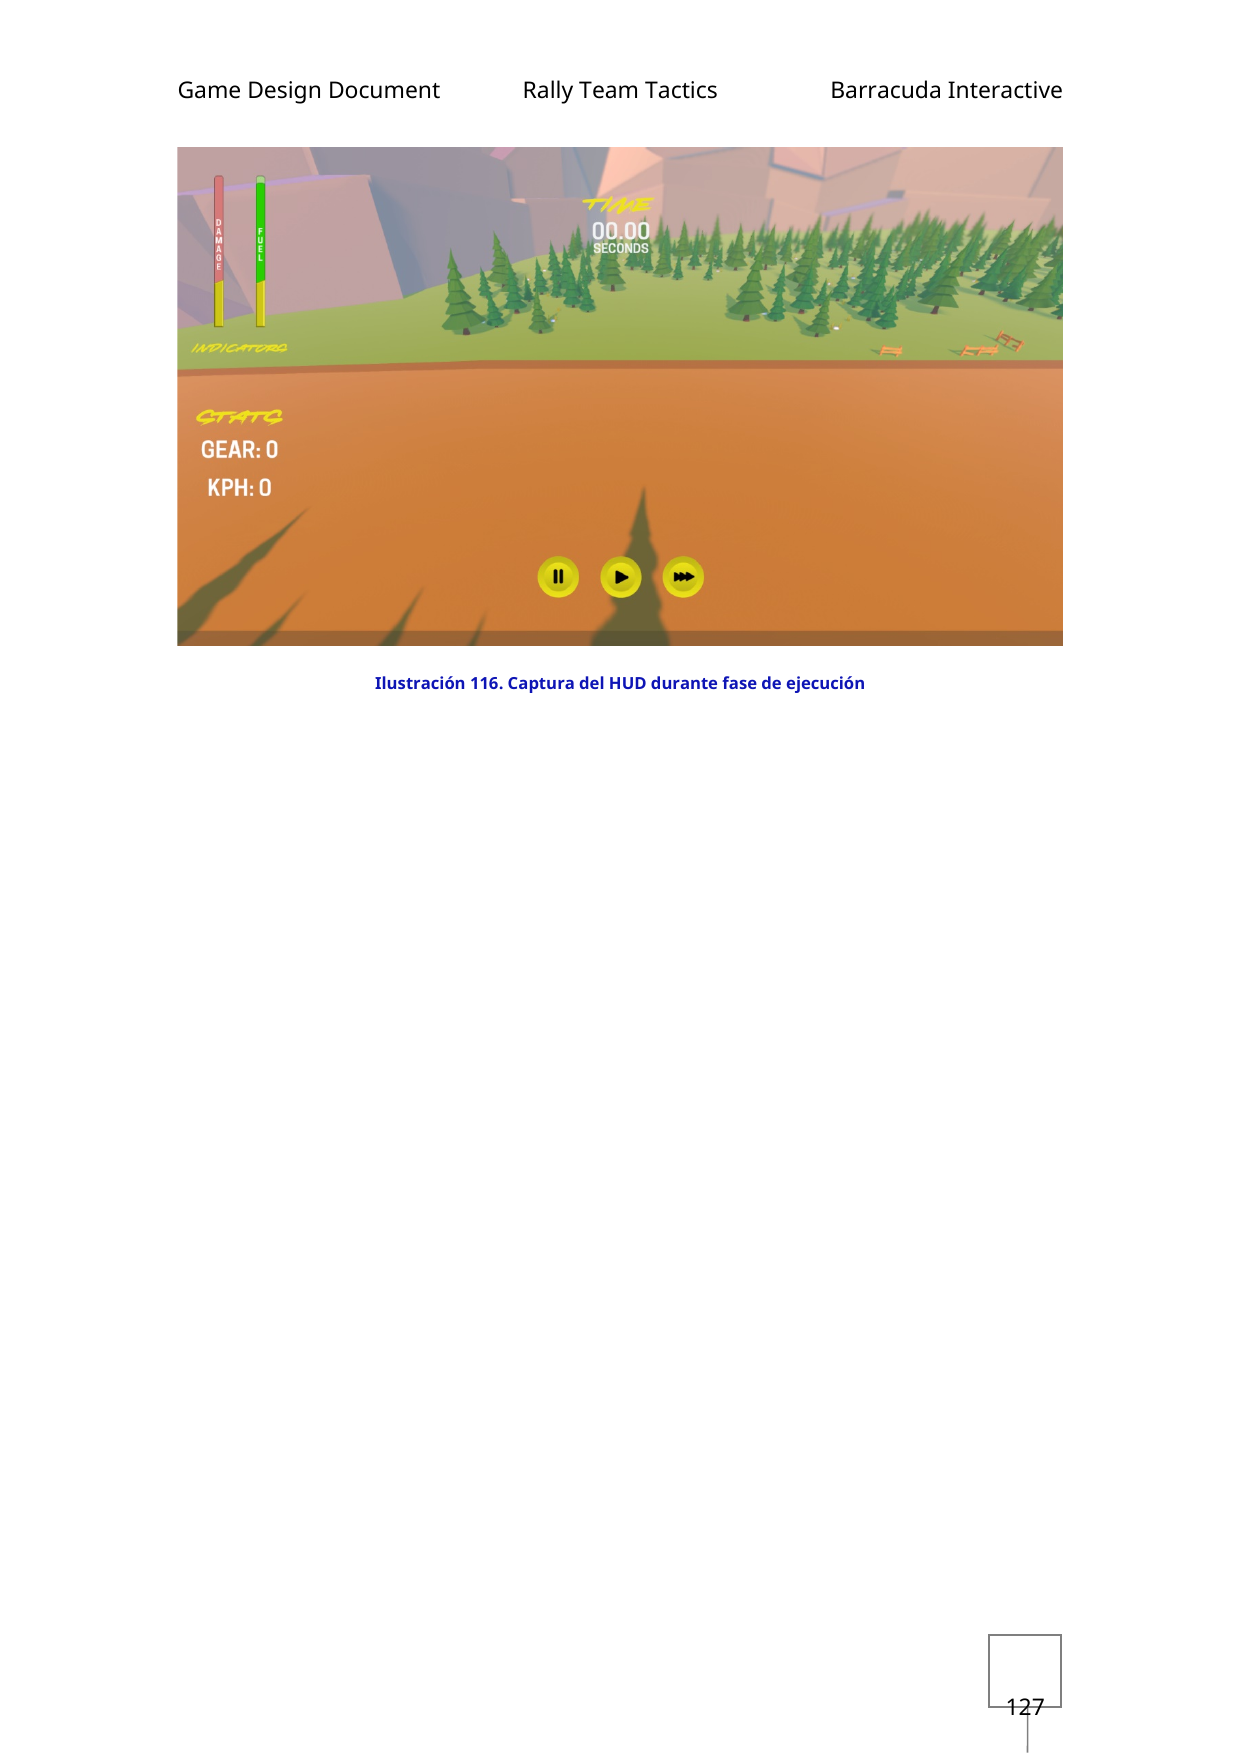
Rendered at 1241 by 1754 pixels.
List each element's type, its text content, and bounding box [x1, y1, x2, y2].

picture [177, 147, 1063, 646]
